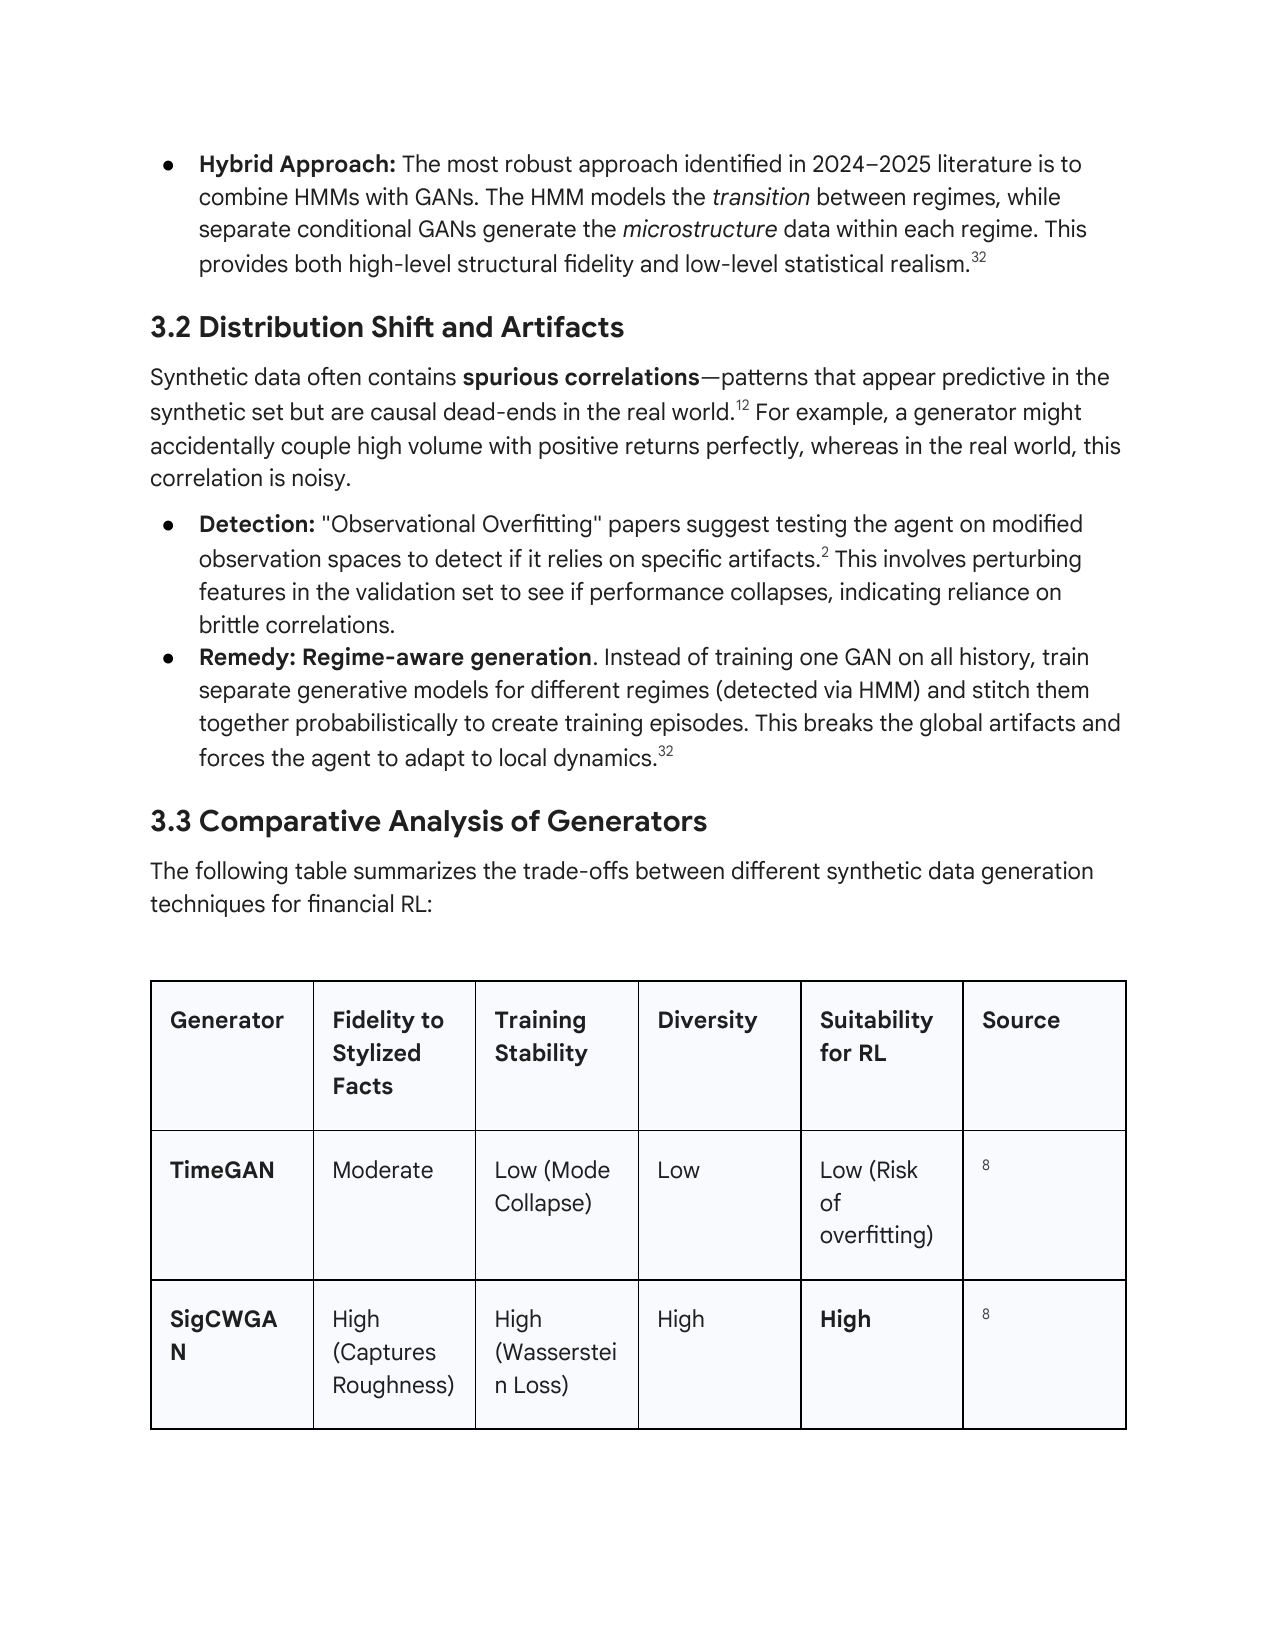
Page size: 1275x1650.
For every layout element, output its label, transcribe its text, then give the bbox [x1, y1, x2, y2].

table_cell Low (Risk of overfitting) [802, 1131, 962, 1279]
table_cell Low (Mode Collapse) [476, 1131, 638, 1279]
table_cell 8 [964, 1281, 1125, 1428]
table_cell Low [639, 1131, 800, 1279]
table_cell High (Wasserstein Loss) [476, 1281, 638, 1428]
list Remedy: Regime-aware generation. Instead of training one GAN on all history, train separate generative models for different regimes (detected via HMM) and stitch them together probabilistically to create training episodes. This breaks the global artifacts and forces the agent to adapt to local dynamics.32 [161, 644, 1125, 773]
table_header Generator [152, 982, 313, 1129]
table_header Training Stability [476, 982, 638, 1129]
text Synthetic data often contains spurious correlations—patterns that appear predictive in the synthetic set but are causal dead-ends in the real world.12 For example, a generator might accidentally couple high volume with positive returns perfectly, whereas in the real world, this correlation is noisy. [150, 363, 1125, 493]
table_cell 8 [964, 1131, 1125, 1279]
subtitle 3.3 Comparative Analysis of Generators [150, 803, 1125, 839]
table_cell Moderate [314, 1131, 475, 1279]
text The following table summarizes the trade-offs between different synthetic data generation techniques for financial RL: [150, 857, 1125, 918]
subtitle 3.2 Distribution Shift and Artifacts [150, 309, 1125, 346]
table_header Suitability for RL [802, 982, 962, 1129]
table_header Diversity [639, 982, 800, 1129]
table_cell High [802, 1281, 962, 1428]
list Hybrid Approach: The most robust approach identified in 2024–2025 literature is to combine HMMs with GANs. The HMM models the transition between regimes, while separate conditional GANs generate the microstructure data within each regime. This provides both high-level structural fidelity and low-level statistical realism.32 [161, 150, 1125, 280]
table_cell High (Captures Roughness) [314, 1281, 475, 1428]
table_cell SigCWGAN [152, 1281, 313, 1428]
table_cell TimeGAN [152, 1131, 313, 1279]
table_header Fidelity to Stylized Facts [314, 982, 475, 1129]
table_header Source [964, 982, 1125, 1129]
table_cell High [639, 1281, 800, 1428]
list Detection: "Observational Overfitting" papers suggest testing the agent on modified observation spaces to detect if it relies on specific artifacts.2 This involves perturbing features in the validation set to see if performance collapses, indicating reliance on brittle correlations. [161, 510, 1125, 640]
